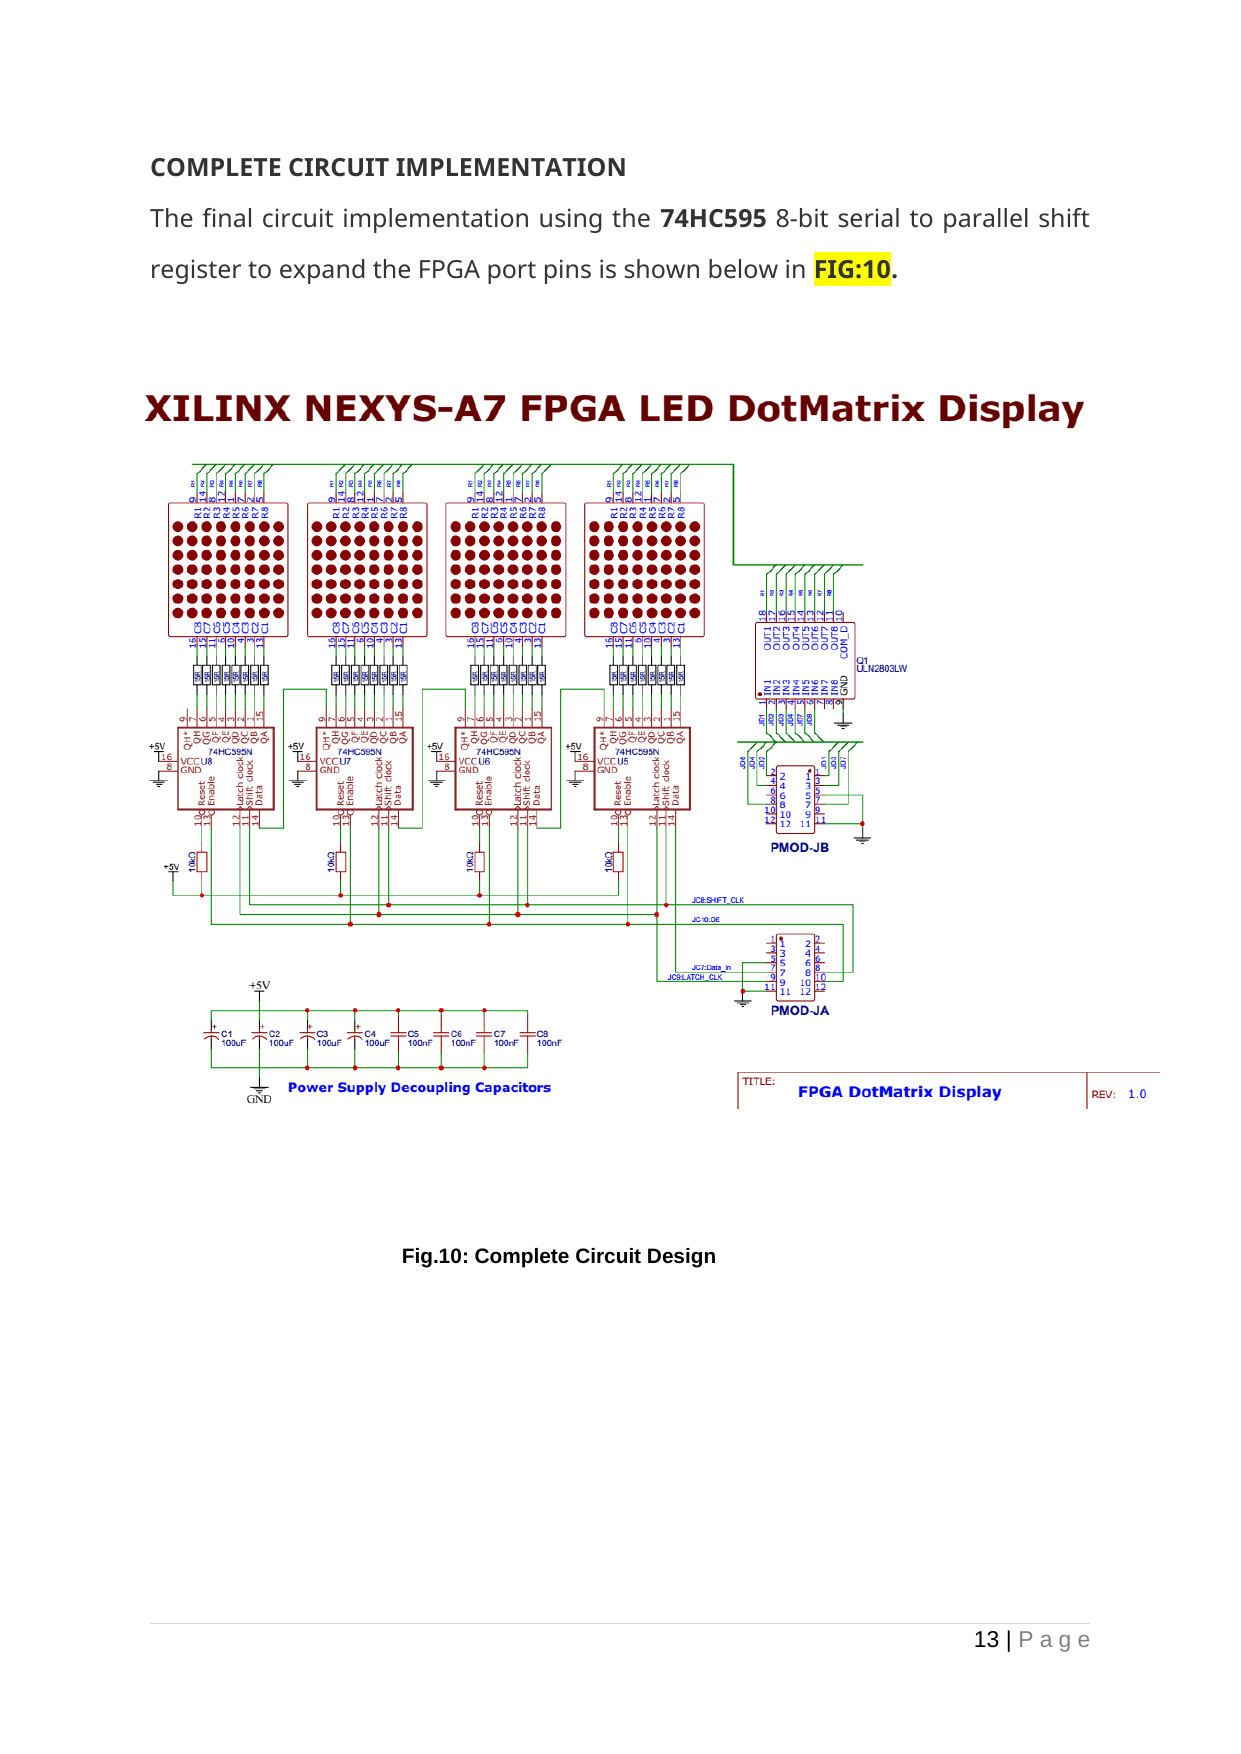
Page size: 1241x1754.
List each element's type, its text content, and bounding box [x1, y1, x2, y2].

text The final circuit implementation using the 74HC595 8-bit serial to parallel shift register to expand the FPGA port pins is shown below in FIG:10. [150, 201, 1090, 286]
picture [86, 340, 1160, 1109]
text COMPLETE CIRCUIT IMPLEMENTATION [150, 150, 1090, 184]
